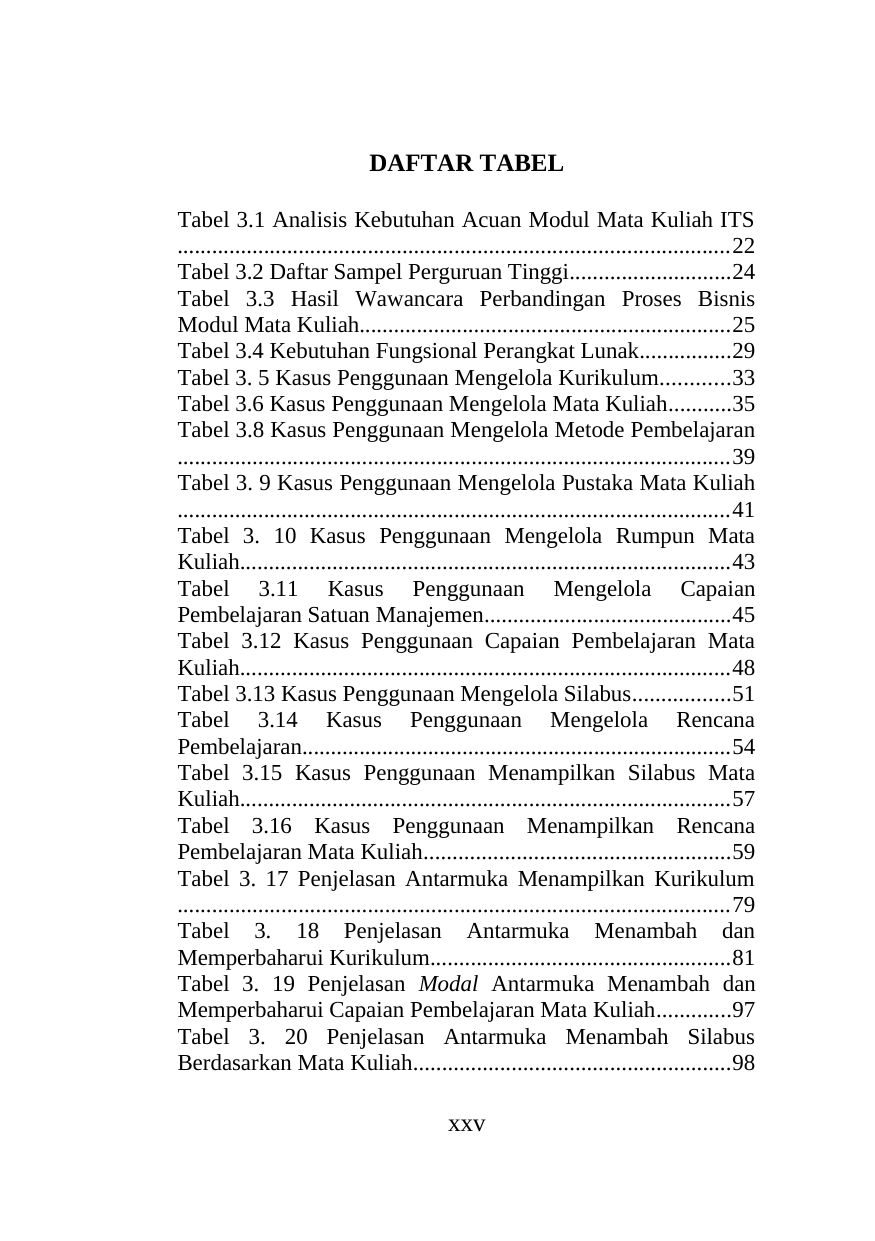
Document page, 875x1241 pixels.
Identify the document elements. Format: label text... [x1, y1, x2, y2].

text DAFTAR TABEL [177, 148, 756, 176]
text Tabel 3.12 Kasus Penggunaan Capaian Pembelajaran Mata Kuliah 48 [177, 627, 756, 680]
text Tabel 3.16 Kasus Penggunaan Menampilkan Rencana Pembelajaran Mata Kuliah 59 [177, 812, 756, 864]
text Tabel 3. 19 Penjelasan Modal Antarmuka Menambah dan Memperbaharui Capaian Pembelajaran Mata Kuliah 97 [177, 970, 756, 1023]
text Tabel 3.2 Daftar Sampel Perguruan Tinggi 24 [177, 258, 756, 285]
text Tabel 3. 9 Kasus Penggunaan Mengelola Pustaka Mata Kuliah 41 [177, 469, 756, 522]
text Tabel 3. 18 Penjelasan Antarmuka Menambah dan Memperbaharui Kurikulum 81 [177, 917, 756, 970]
text Tabel 3.14 Kasus Penggunaan Mengelola Rencana Pembelajaran 54 [177, 706, 756, 759]
text Tabel 3.6 Kasus Penggunaan Mengelola Mata Kuliah 35 [177, 390, 756, 417]
text Tabel 3.13 Kasus Penggunaan Mengelola Silabus 51 [177, 680, 756, 706]
text Tabel 3. 10 Kasus Penggunaan Mengelola Rumpun Mata Kuliah 43 [177, 522, 756, 575]
text Tabel 3.3 Hasil Wawancara Perbandingan Proses Bisnis Modul Mata Kuliah 25 [177, 285, 756, 337]
text Tabel 3. 5 Kasus Penggunaan Mengelola Kurikulum 33 [177, 364, 756, 390]
text Tabel 3. 20 Penjelasan Antarmuka Menambah Silabus Berdasarkan Mata Kuliah 98 [177, 1023, 756, 1075]
text Tabel 3. 17 Penjelasan Antarmuka Menampilkan Kurikulum 79 [177, 864, 756, 917]
text Tabel 3.1 Analisis Kebutuhan Acuan Modul Mata Kuliah ITS 22 [177, 206, 756, 258]
text Tabel 3.4 Kebutuhan Fungsional Perangkat Lunak 29 [177, 337, 756, 364]
text Tabel 3.15 Kasus Penggunaan Menampilkan Silabus Mata Kuliah 57 [177, 759, 756, 812]
text Tabel 3.8 Kasus Penggunaan Mengelola Metode Pembelajaran 39 [177, 417, 756, 469]
text Tabel 3.11 Kasus Penggunaan Mengelola Capaian Pembelajaran Satuan Manajemen 45 [177, 575, 756, 627]
